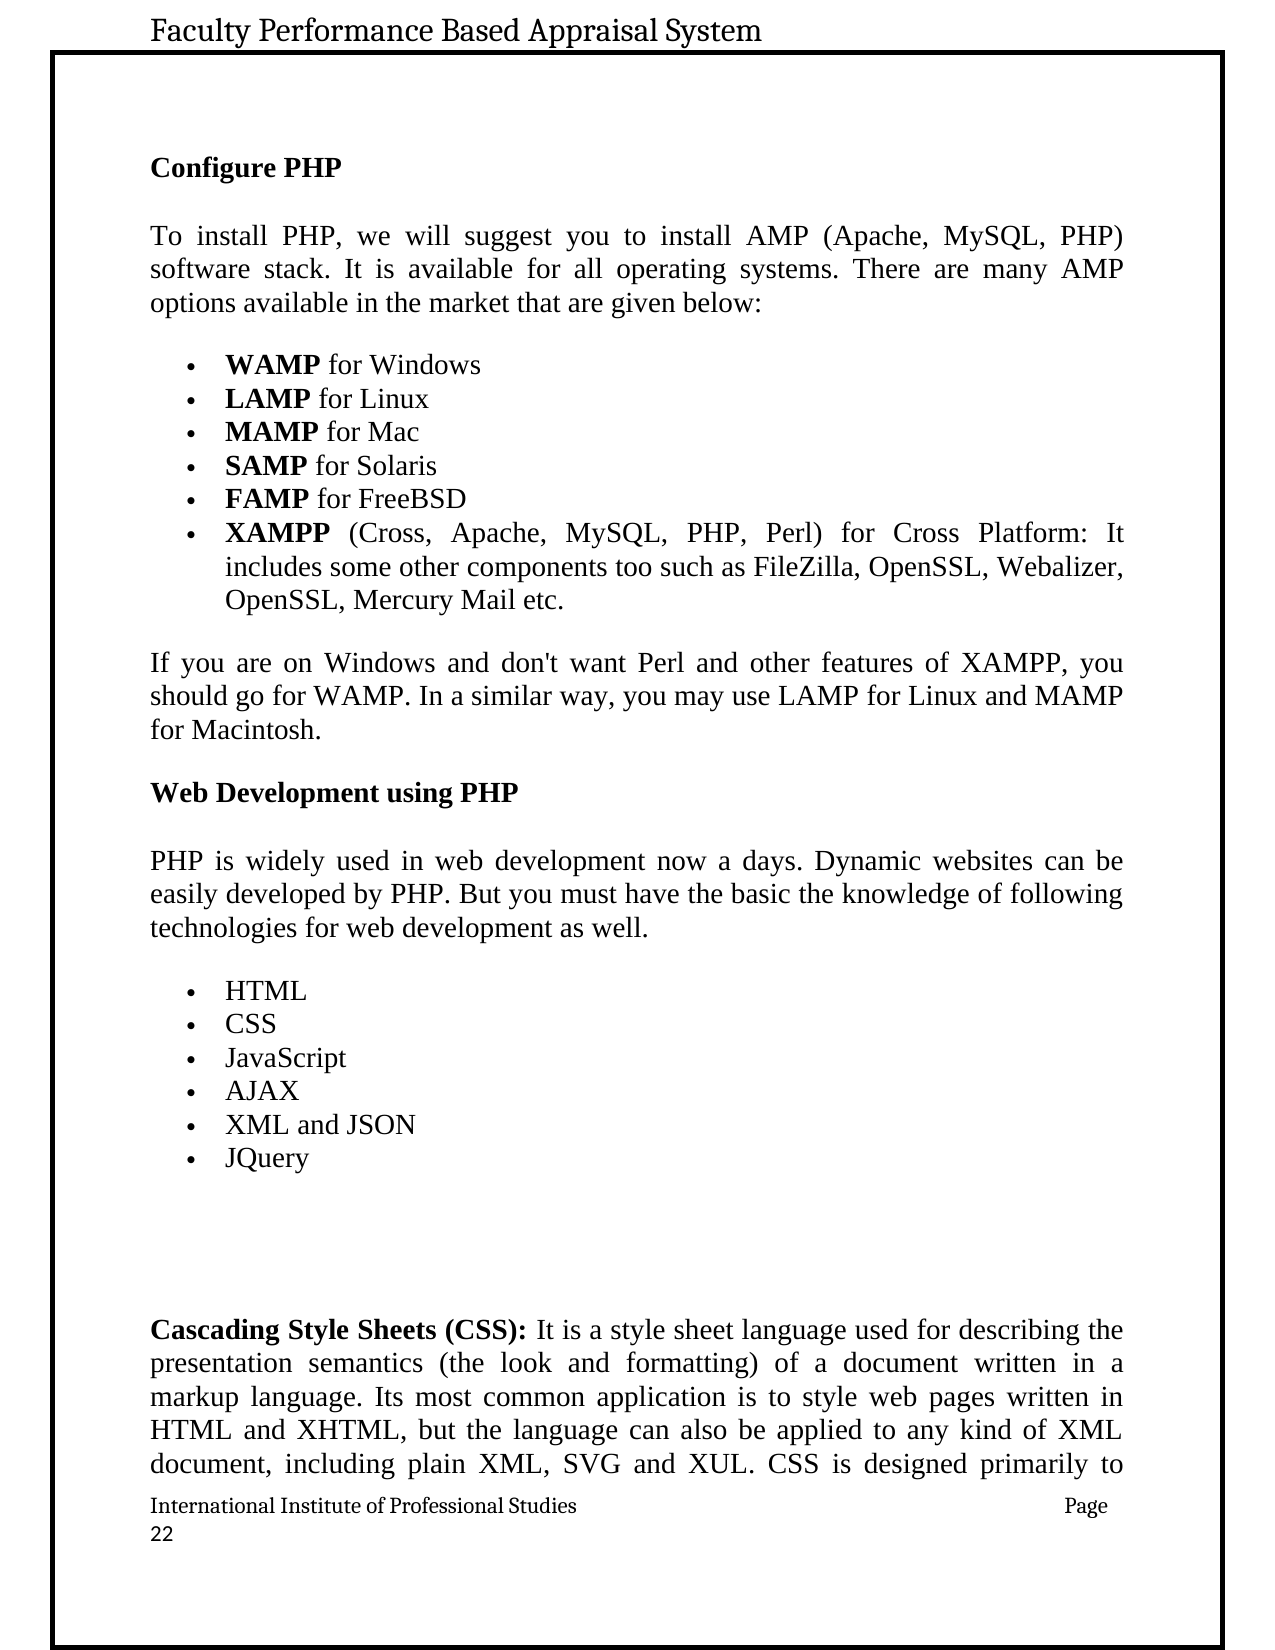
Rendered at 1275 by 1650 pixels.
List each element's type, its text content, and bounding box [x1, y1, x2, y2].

list SAMP for Solaris [187, 833, 1125, 867]
text To install PHP, we will suggest you to install AMP (Apache, MySQL, PHP) software stack. It is available for all operating systems. There are many AMP options available in the market that are given below: [150, 603, 1125, 704]
subtitle Configure PHP [150, 535, 1125, 569]
list Embedded: PHP code can be easily embedded within HTML tags and script. [187, 418, 1125, 485]
list MAMP for Mac [187, 800, 1125, 833]
list Open Source Software: PHP source code is free available on the web, you can developed all the version of PHP according to your requirement without paying any cost. [187, 150, 1125, 251]
list JavaScript [187, 1425, 1125, 1459]
list FAMP for FreeBSD [187, 867, 1125, 901]
list XAMPP (Cross, Apache, MySQL, PHP, Perl) for Cross Platform: It includes some other components too such as FileZilla, OpenSSL, Webalizer, OpenSSL, Mercury Mail etc. [187, 901, 1125, 1001]
list Platform Independent: PHP are available for WINDOWS, MAC, LINUX & UNIX operating system. A PHP application developed in one OS can be easily executed in other OS also. [187, 251, 1125, 351]
text If you are on Windows and don't want Perl and other features of XAMPP, you should go for WAMP. In a similar way, you may use LAMP for Linux and MAMP for Macintosh. [150, 1030, 1125, 1131]
list WAMP for Windows [187, 733, 1125, 766]
list CSS [187, 1392, 1125, 1425]
list LAMP for Linux [187, 766, 1125, 800]
list Compatibility: PHP is compatible with almost all local servers used today like Apache, IIS etc. [187, 351, 1125, 418]
list HTML [187, 1358, 1125, 1392]
subtitle Web Development using PHP [150, 1160, 1006, 1194]
text PHP is widely used in web development now a days. Dynamic websites can be easily developed by PHP. But you must have the basic the knowledge of following technologies for web development as well. [150, 1228, 1125, 1329]
